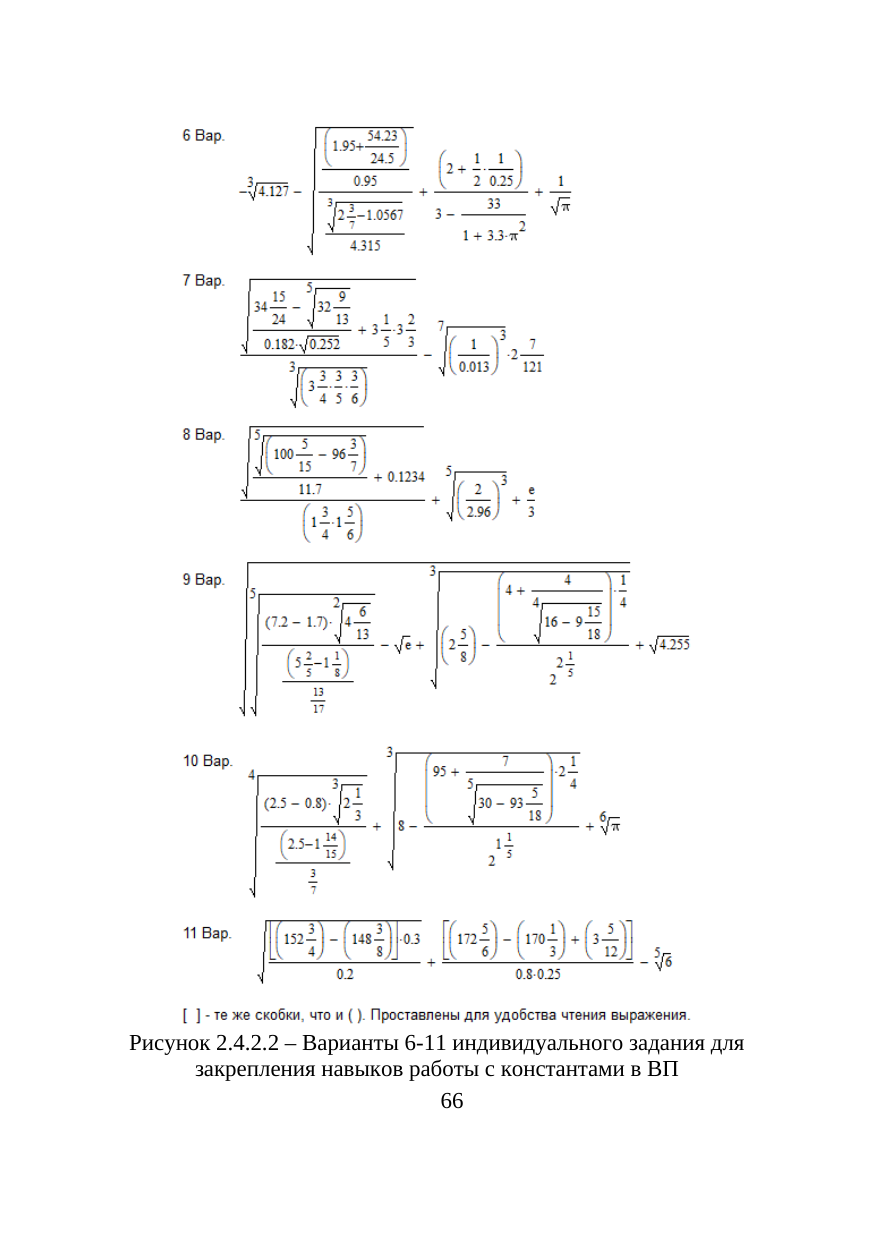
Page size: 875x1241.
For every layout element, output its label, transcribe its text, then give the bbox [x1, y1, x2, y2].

text Рисунок 2.4.2.2 – Варианты 6-11 индивидуального задания для закрепления навыков работы с константами в ВП [118, 1029, 756, 1081]
picture [177, 118, 697, 1029]
